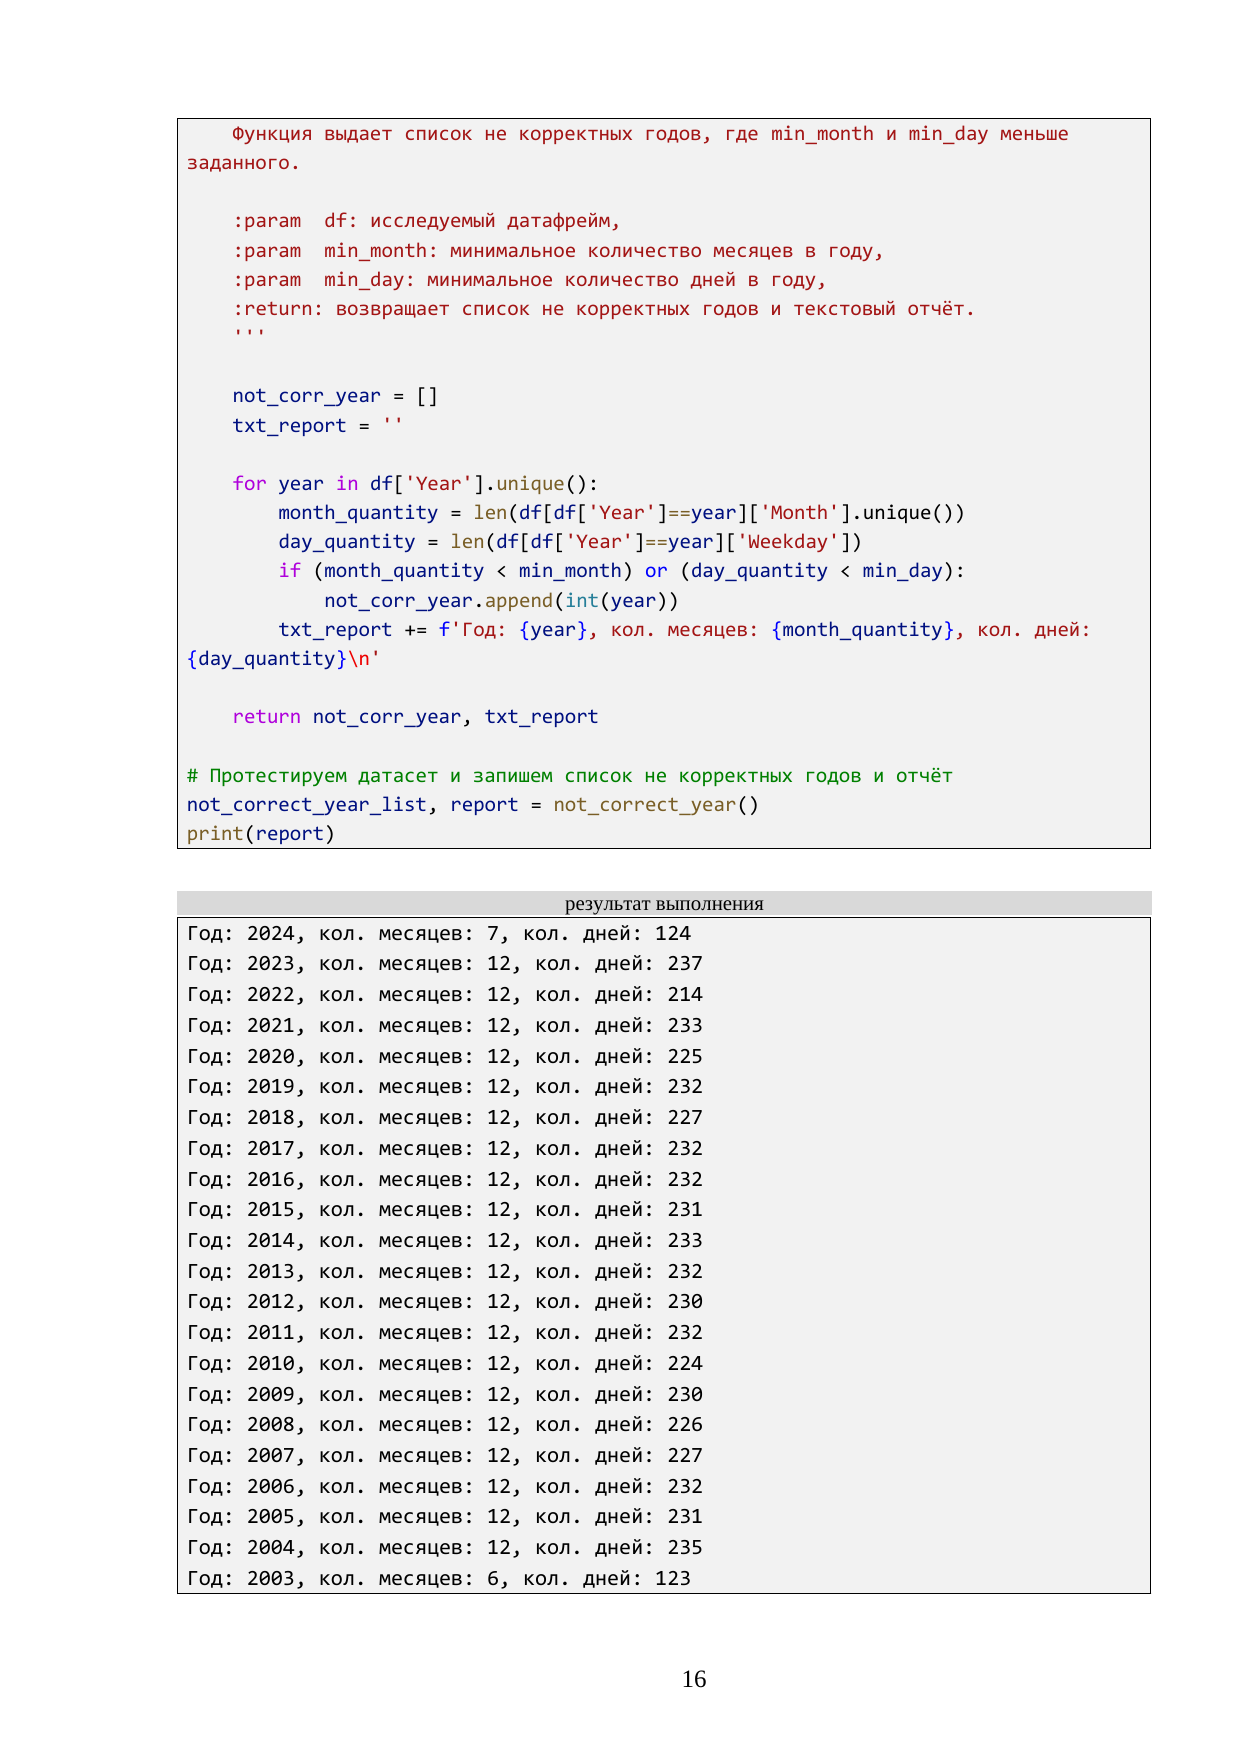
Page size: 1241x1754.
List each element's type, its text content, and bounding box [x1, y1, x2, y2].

text not_corr_year.append(int(year)) [178, 585, 1150, 612]
text Год: 2021, кол. месяцев: 12, кол. дней: 233 [178, 1009, 1150, 1038]
text Год: 2013, кол. месяцев: 12, кол. дней: 232 [178, 1255, 1150, 1284]
text :param df: исследуемый датафрейм, [178, 206, 1150, 233]
text Функция выдает список не корректных годов, где min_month и min_day меньше заданного. [178, 119, 1150, 175]
text day_quantity = len(df[df['Year']==year]['Weekday']) [178, 526, 1150, 554]
text Год: 2020, кол. месяцев: 12, кол. дней: 225 [178, 1040, 1150, 1069]
text Год: 2007, кол. месяцев: 12, кол. дней: 227 [178, 1439, 1150, 1468]
text Год: 2005, кол. месяцев: 12, кол. дней: 231 [178, 1501, 1150, 1529]
text Год: 2017, кол. месяцев: 12, кол. дней: 232 [178, 1132, 1150, 1161]
text not_corr_year = [] [178, 381, 1150, 408]
text Год: 2022, кол. месяцев: 12, кол. дней: 214 [178, 978, 1150, 1007]
text # Протестируем датасет и запишем список не корректных годов и отчёт [178, 760, 1150, 787]
text Год: 2014, кол. месяцев: 12, кол. дней: 233 [178, 1224, 1150, 1253]
text return not_corr_year, txt_report [178, 701, 1150, 729]
text Год: 2011, кол. месяцев: 12, кол. дней: 232 [178, 1316, 1150, 1345]
text :return: возвращает список не корректных годов и текстовый отчёт. [178, 293, 1150, 321]
text Год: 2010, кол. месяцев: 12, кол. дней: 224 [178, 1347, 1150, 1376]
text :param min_month: минимальное количество месяцев в году, [178, 235, 1150, 262]
text Год: 2006, кол. месяцев: 12, кол. дней: 232 [178, 1470, 1150, 1499]
text txt_report = '' [178, 410, 1150, 437]
text Год: 2015, кол. месяцев: 12, кол. дней: 231 [178, 1193, 1150, 1222]
text Год: 2018, кол. месяцев: 12, кол. дней: 227 [178, 1101, 1150, 1130]
text Год: 2012, кол. месяцев: 12, кол. дней: 230 [178, 1286, 1150, 1314]
text Год: 2023, кол. месяцев: 12, кол. дней: 237 [178, 948, 1150, 976]
text Год: 2016, кол. месяцев: 12, кол. дней: 232 [178, 1163, 1150, 1192]
text Год: 2004, кол. месяцев: 12, кол. дней: 235 [178, 1532, 1150, 1560]
text Год: 2008, кол. месяцев: 12, кол. дней: 226 [178, 1409, 1150, 1437]
text for year in df['Year'].unique(): [178, 468, 1150, 496]
text :param min_day: минимальное количество дней в году, [178, 264, 1150, 291]
text txt_report += f'Год: {year}, кол. месяцев: {month_quantity}, кол. дней: {day_quantity}\n' [178, 614, 1150, 671]
text month_quantity = len(df[df['Year']==year]['Month'].unique()) [178, 497, 1150, 525]
text ''' [178, 322, 1150, 350]
text print(report) [178, 818, 1150, 848]
title результат выполнения [177, 891, 1152, 915]
text Год: 2003, кол. месяцев: 6, кол. дней: 123 [178, 1562, 1150, 1593]
text Год: 2019, кол. месяцев: 12, кол. дней: 232 [178, 1071, 1150, 1099]
text if (month_quantity < min_month) or (day_quantity < min_day): [178, 556, 1150, 583]
text Год: 2009, кол. месяцев: 12, кол. дней: 230 [178, 1378, 1150, 1407]
text not_correct_year_list, report = not_correct_year() [178, 789, 1150, 816]
text Год: 2024, кол. месяцев: 7, кол. дней: 124 [178, 918, 1150, 946]
